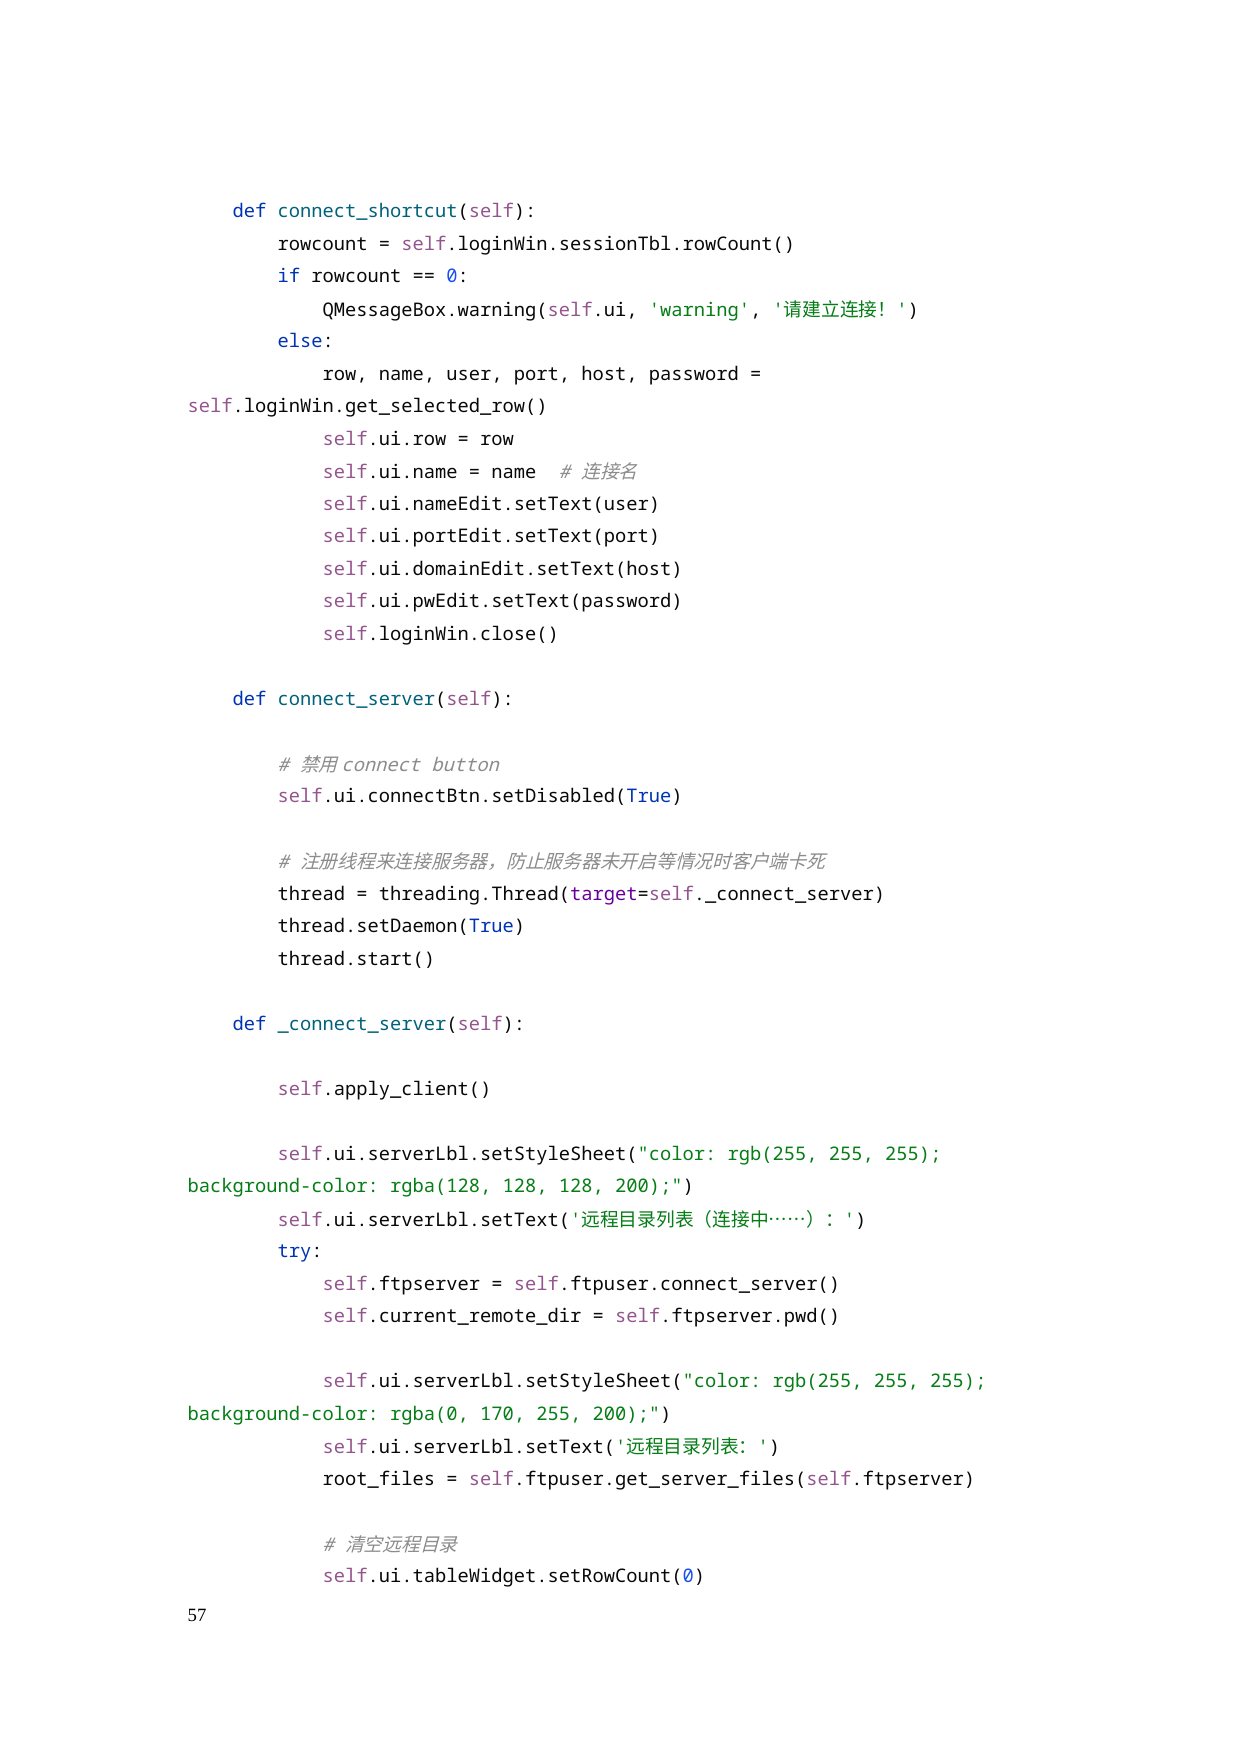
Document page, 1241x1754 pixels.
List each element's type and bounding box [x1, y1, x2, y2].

text [187, 162, 1053, 1592]
